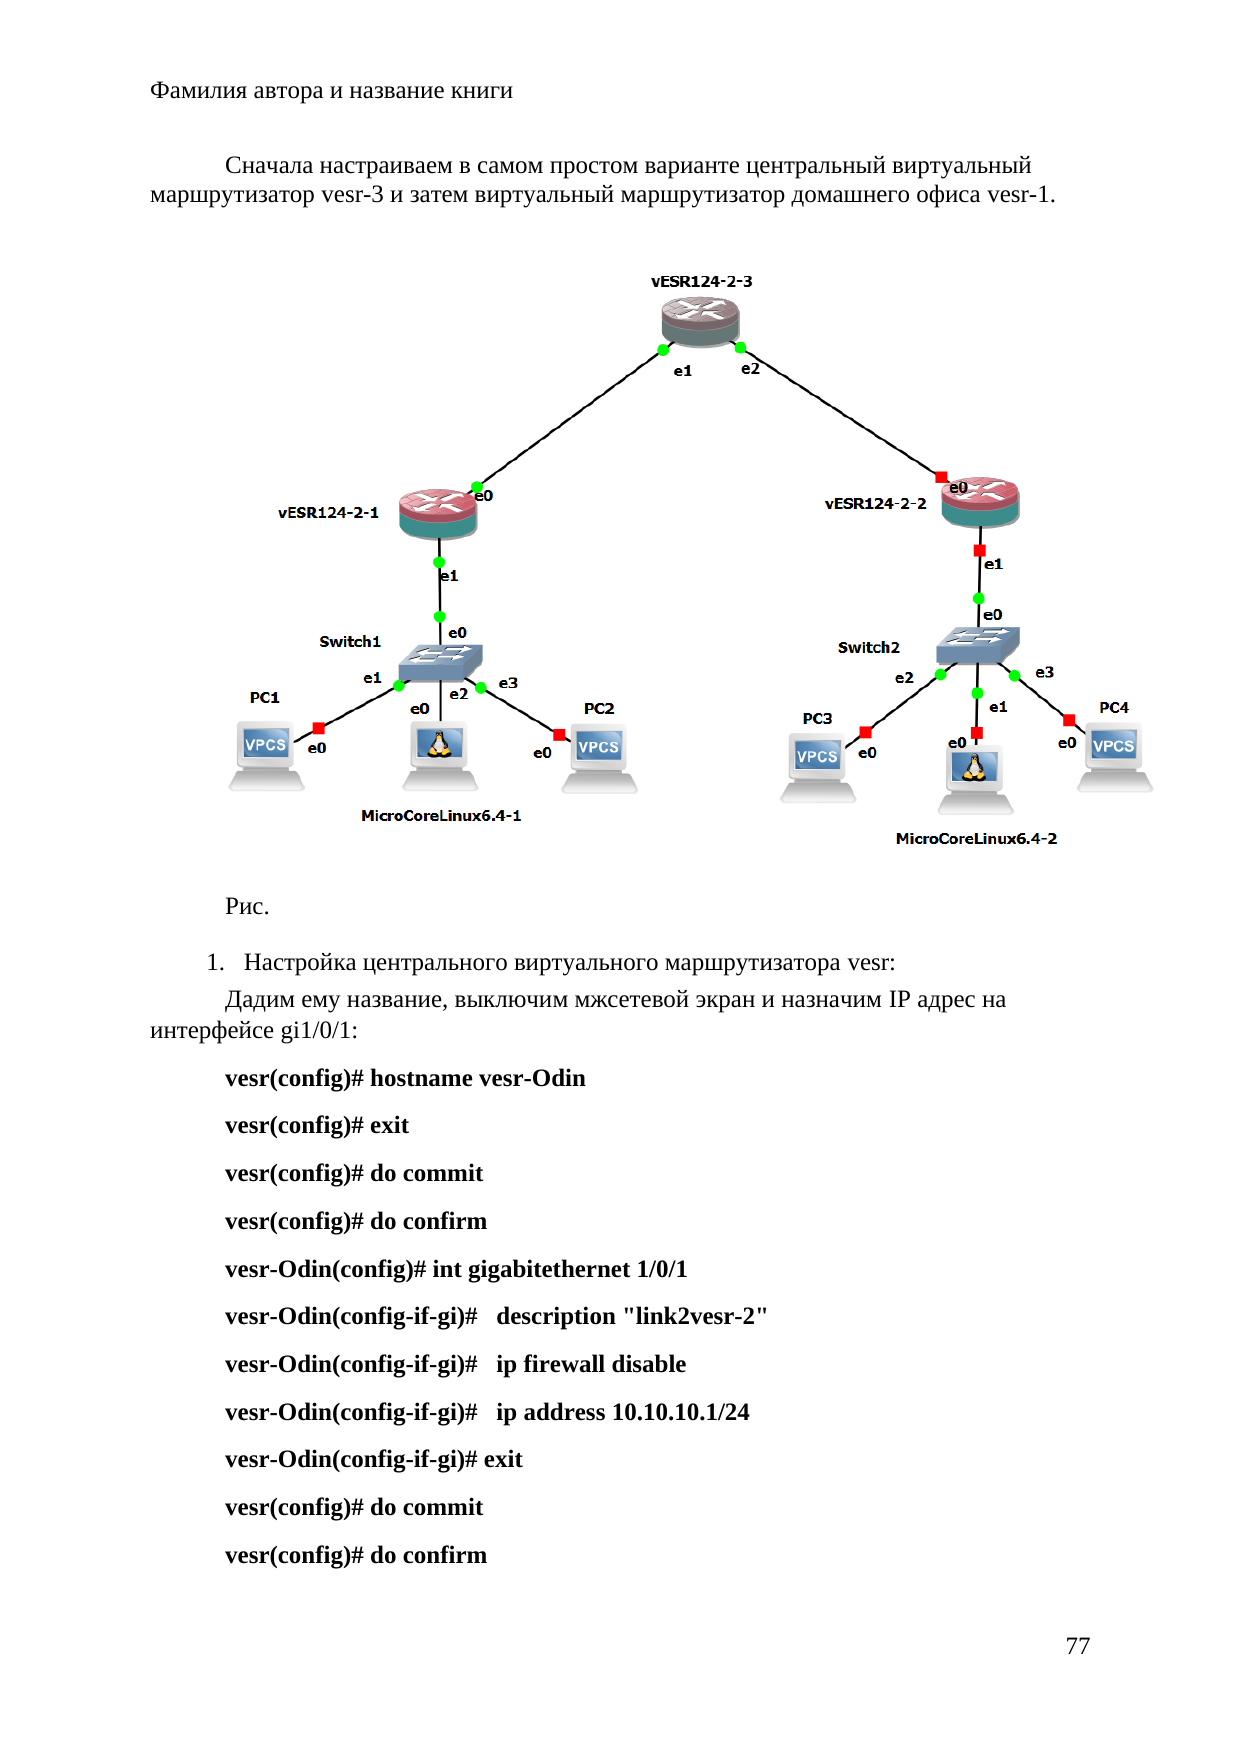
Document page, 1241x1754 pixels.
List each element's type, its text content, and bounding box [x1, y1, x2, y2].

text vesr-Odin(config-if-gi)# description "link2vesr-2" [150, 1301, 1090, 1330]
text Сначала настраиваем в самом простом варианте центральный виртуальный маршрутизатор vesr-3 и затем виртуальный маршрутизатор домашнего офиса vesr-1. [150, 150, 1090, 207]
text vesr-Odin(config)# int gigabitethernet 1/0/1 [150, 1254, 1090, 1282]
text vesr-Odin(config-if-gi)# ip address 10.10.10.1/24 [150, 1397, 1090, 1426]
text Рис. [150, 891, 1090, 919]
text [150, 1349, 1090, 1378]
text vesr(config)# do confirm [150, 1540, 1090, 1569]
text vesr(config)# exit [150, 1111, 1090, 1139]
text vesr-Odin(config-if-gi)# exit [150, 1444, 1090, 1473]
list Настройка центрального виртуального маршрутизатора vesr: [206, 947, 1090, 976]
text vesr(config)# do commit [150, 1158, 1090, 1187]
text vesr(config)# do confirm [150, 1206, 1090, 1235]
text Дадим ему название, выключим мжсетевой экран и назначим IP адрес на интерфейсе gi1/0/1: [150, 984, 1090, 1044]
text vesr(config)# do commit [150, 1492, 1090, 1521]
picture [225, 255, 1200, 872]
text vesr(config)# hostname vesr-Odin [150, 1063, 1090, 1092]
